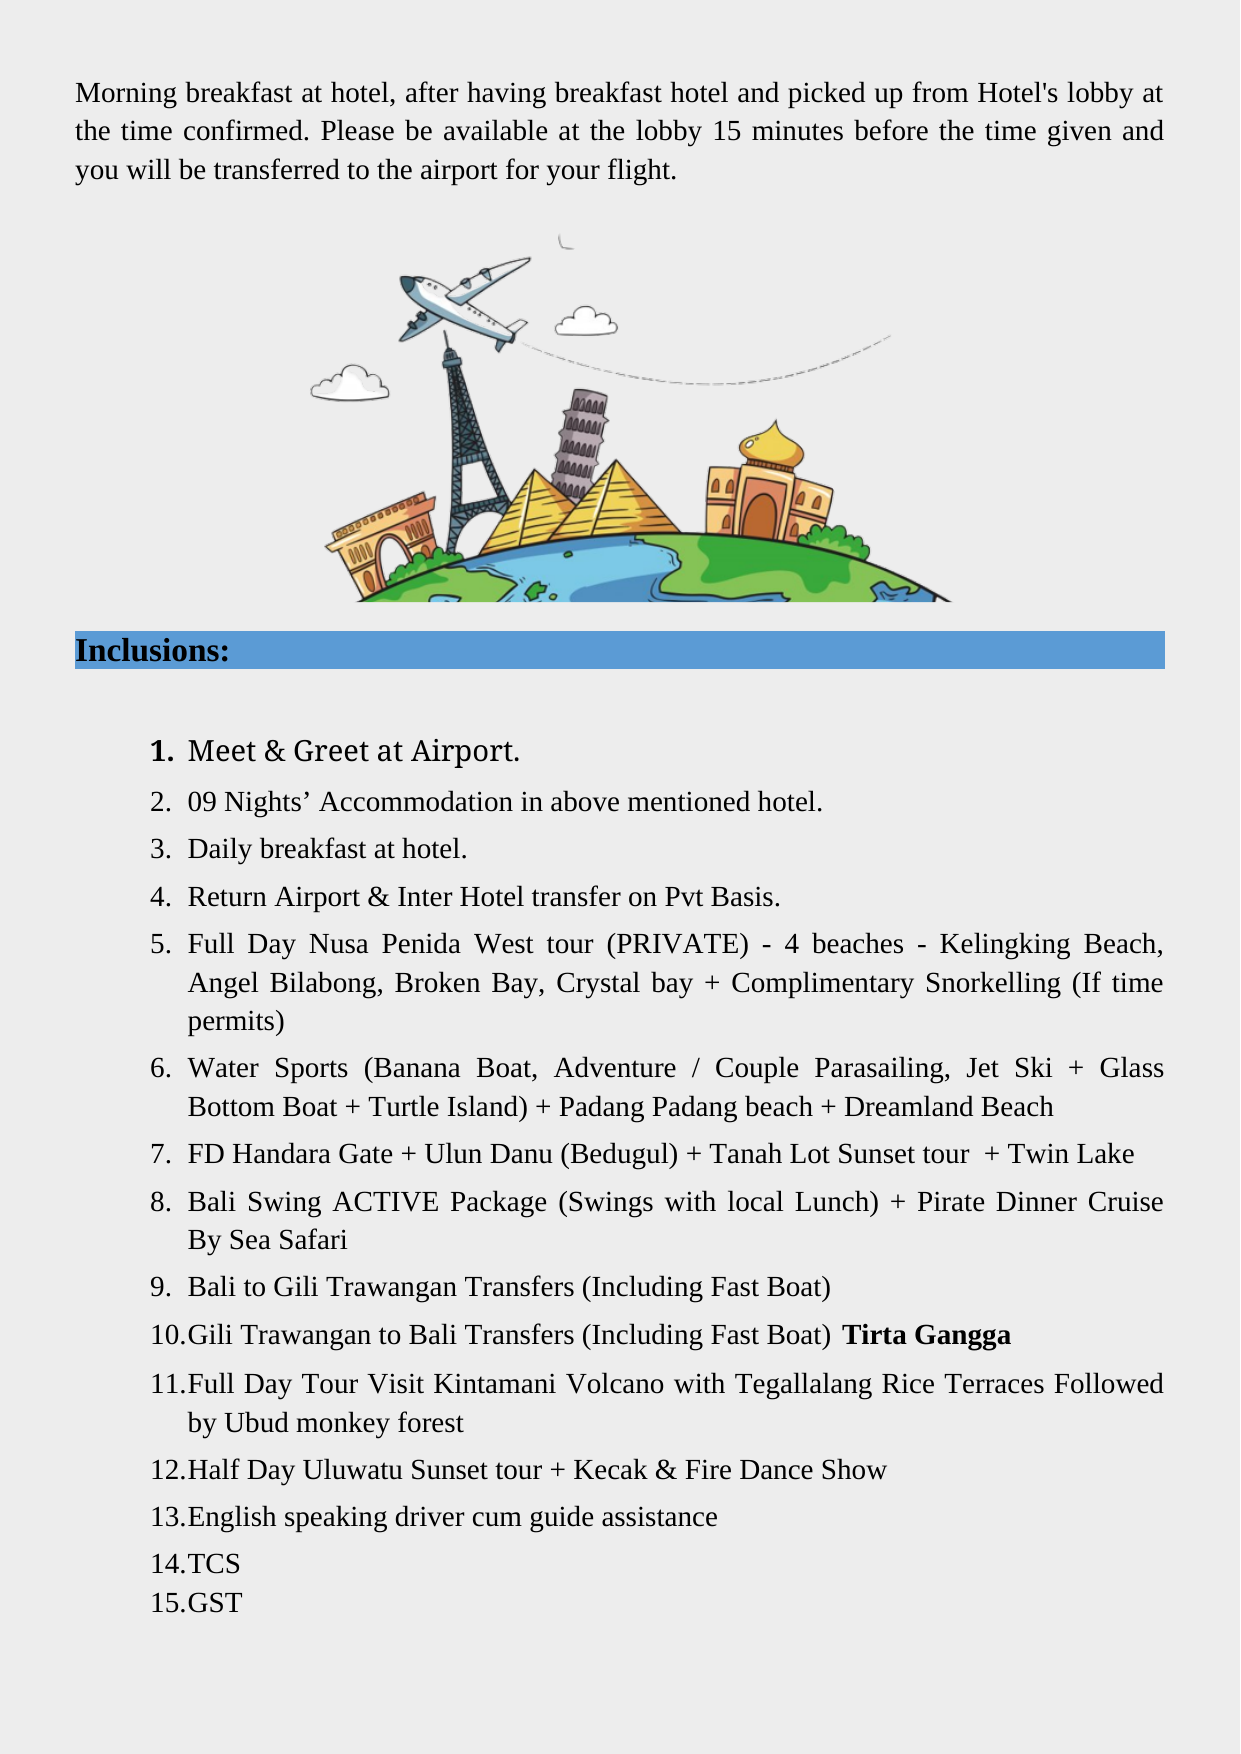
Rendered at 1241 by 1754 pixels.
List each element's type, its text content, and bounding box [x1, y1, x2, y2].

text Morning breakfast at hotel, after having breakfast hotel and picked up from Hotel's lobby at the time confirmed. Please be available at the lobby 15 minutes before the time given and you will be transferred to the airport for your flight. [75, 75, 1165, 186]
subtitle Full Day Tour Visit Kintamani Volcano with Tegallalang Rice Terraces Followed by Ubud monkey forest [150, 1366, 1165, 1438]
subtitle Return Airport & Inter Hotel transfer on Pvt Basis. [150, 879, 1165, 912]
subtitle Daily breakfast at hotel. [150, 832, 1165, 865]
subtitle English speaking driver cum guide assistance [150, 1499, 1165, 1533]
subtitle Water Sports (Banana Boat, Adventure / Couple Parasailing, Jet Ski + Glass Bottom Boat + Turtle Island) + Padang Padang beach + Dreamland Beach [150, 1051, 1165, 1123]
list Meet & Greet at Airport. [150, 730, 1165, 769]
subtitle 09 Nights’ Accommodation in above mentioned hotel. [150, 784, 1165, 818]
text Inclusions: [75, 631, 1165, 669]
subtitle Bali to Gili Trawangan Transfers (Including Fast Boat) [150, 1269, 1165, 1303]
subtitle FD Handara Gate + Ulun Danu (Bedugul) + Tanah Lot Sunset tour + Twin Lake [150, 1136, 1165, 1170]
subtitle TCS [150, 1547, 1165, 1580]
subtitle Half Day Uluwatu Sunset tour + Kecak & Fire Dance Show [150, 1452, 1165, 1486]
subtitle Bali Swing ACTIVE Package (Swings with local Lunch) + Pirate Dinner Cruise By Sea Safari [150, 1184, 1165, 1256]
subtitle Gili Trawangan to Bali Transfers (Including Fast Boat) Tirta Gangga [150, 1317, 1165, 1350]
subtitle GST [150, 1585, 1165, 1619]
subtitle Full Day Nusa Penida West tour (PRIVATE) - 4 beaches - Kelingking Beach, Angel Bilabong, Broken Bay, Crystal bay + Complimentary Snorkelling (If time permits) [150, 926, 1165, 1037]
